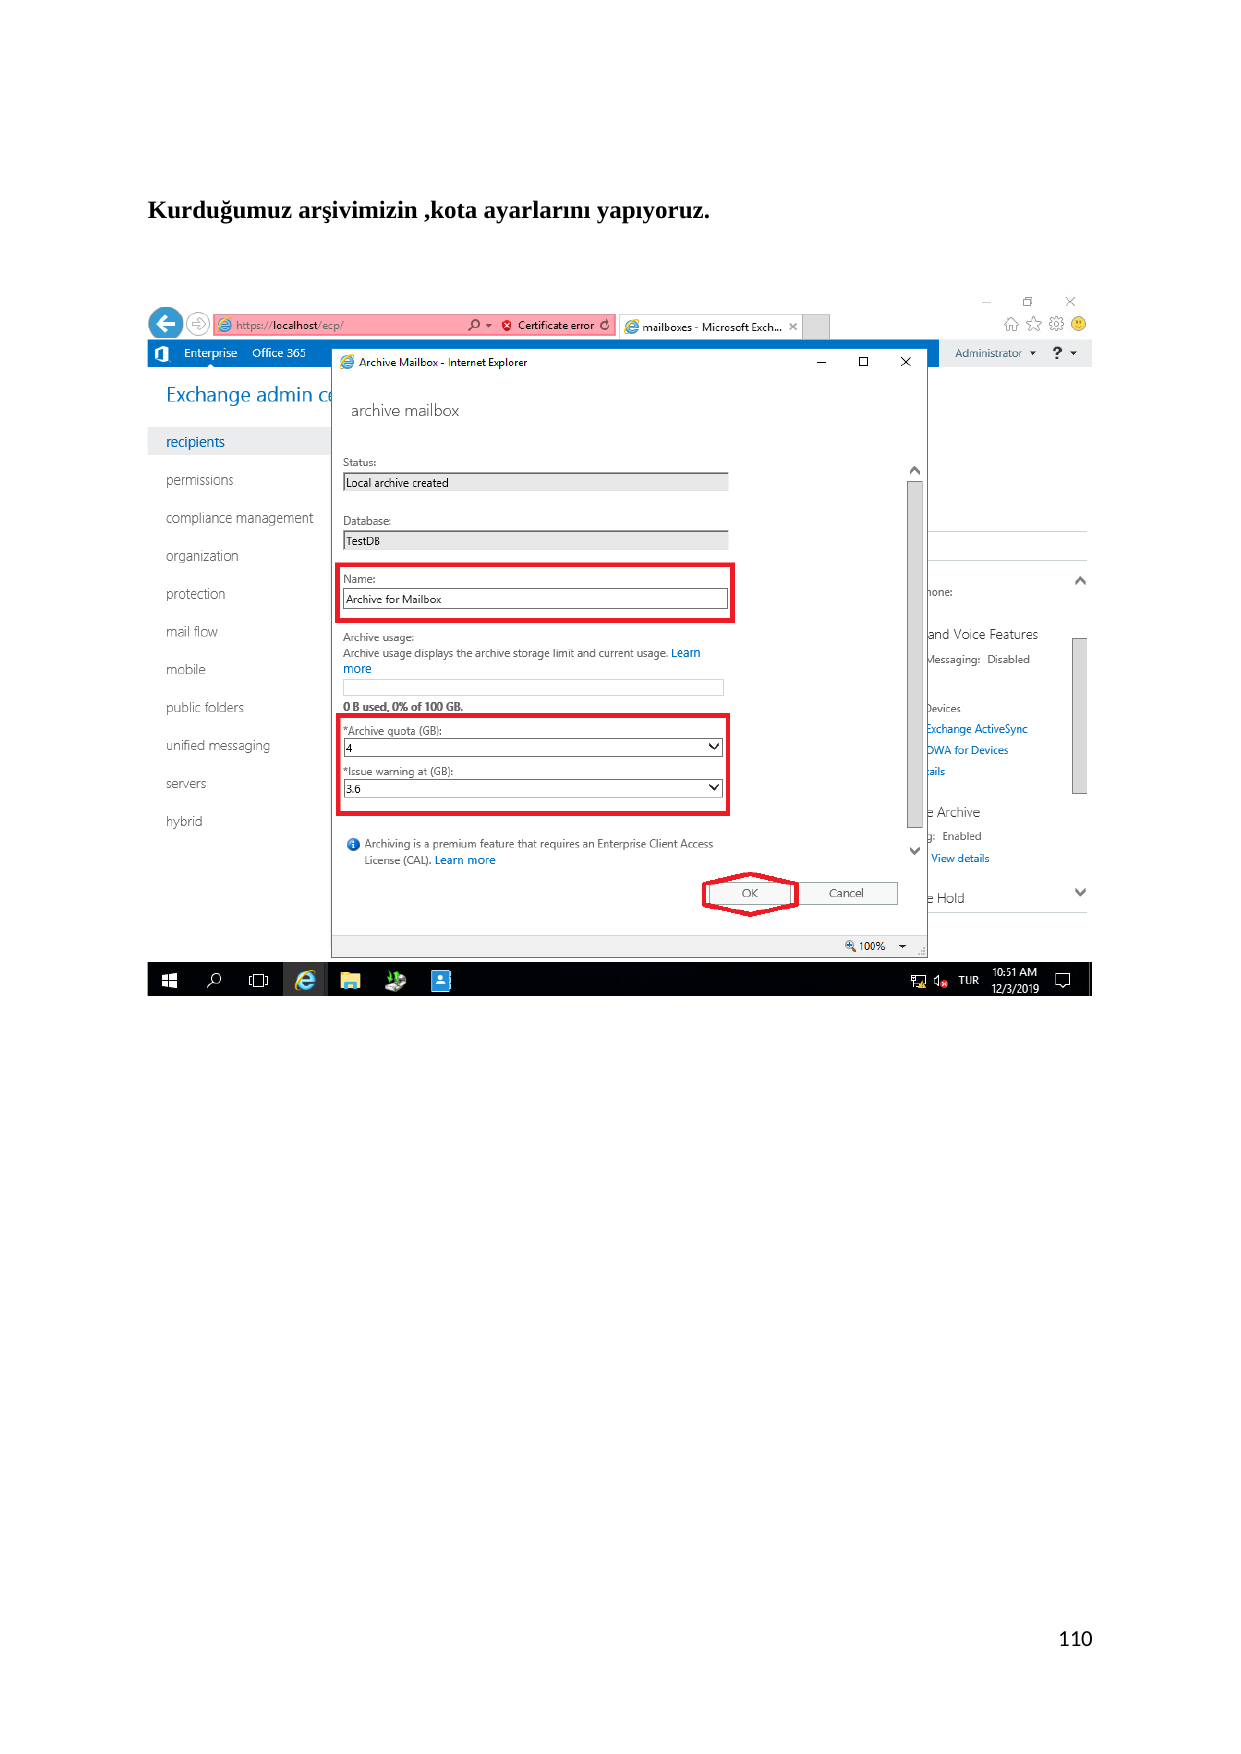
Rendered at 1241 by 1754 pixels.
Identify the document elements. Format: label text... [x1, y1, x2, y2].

picture [147, 290, 1092, 996]
text Kurduğumuz arşivimizin ,kota ayarlarını yapıyoruz. [148, 195, 1093, 224]
